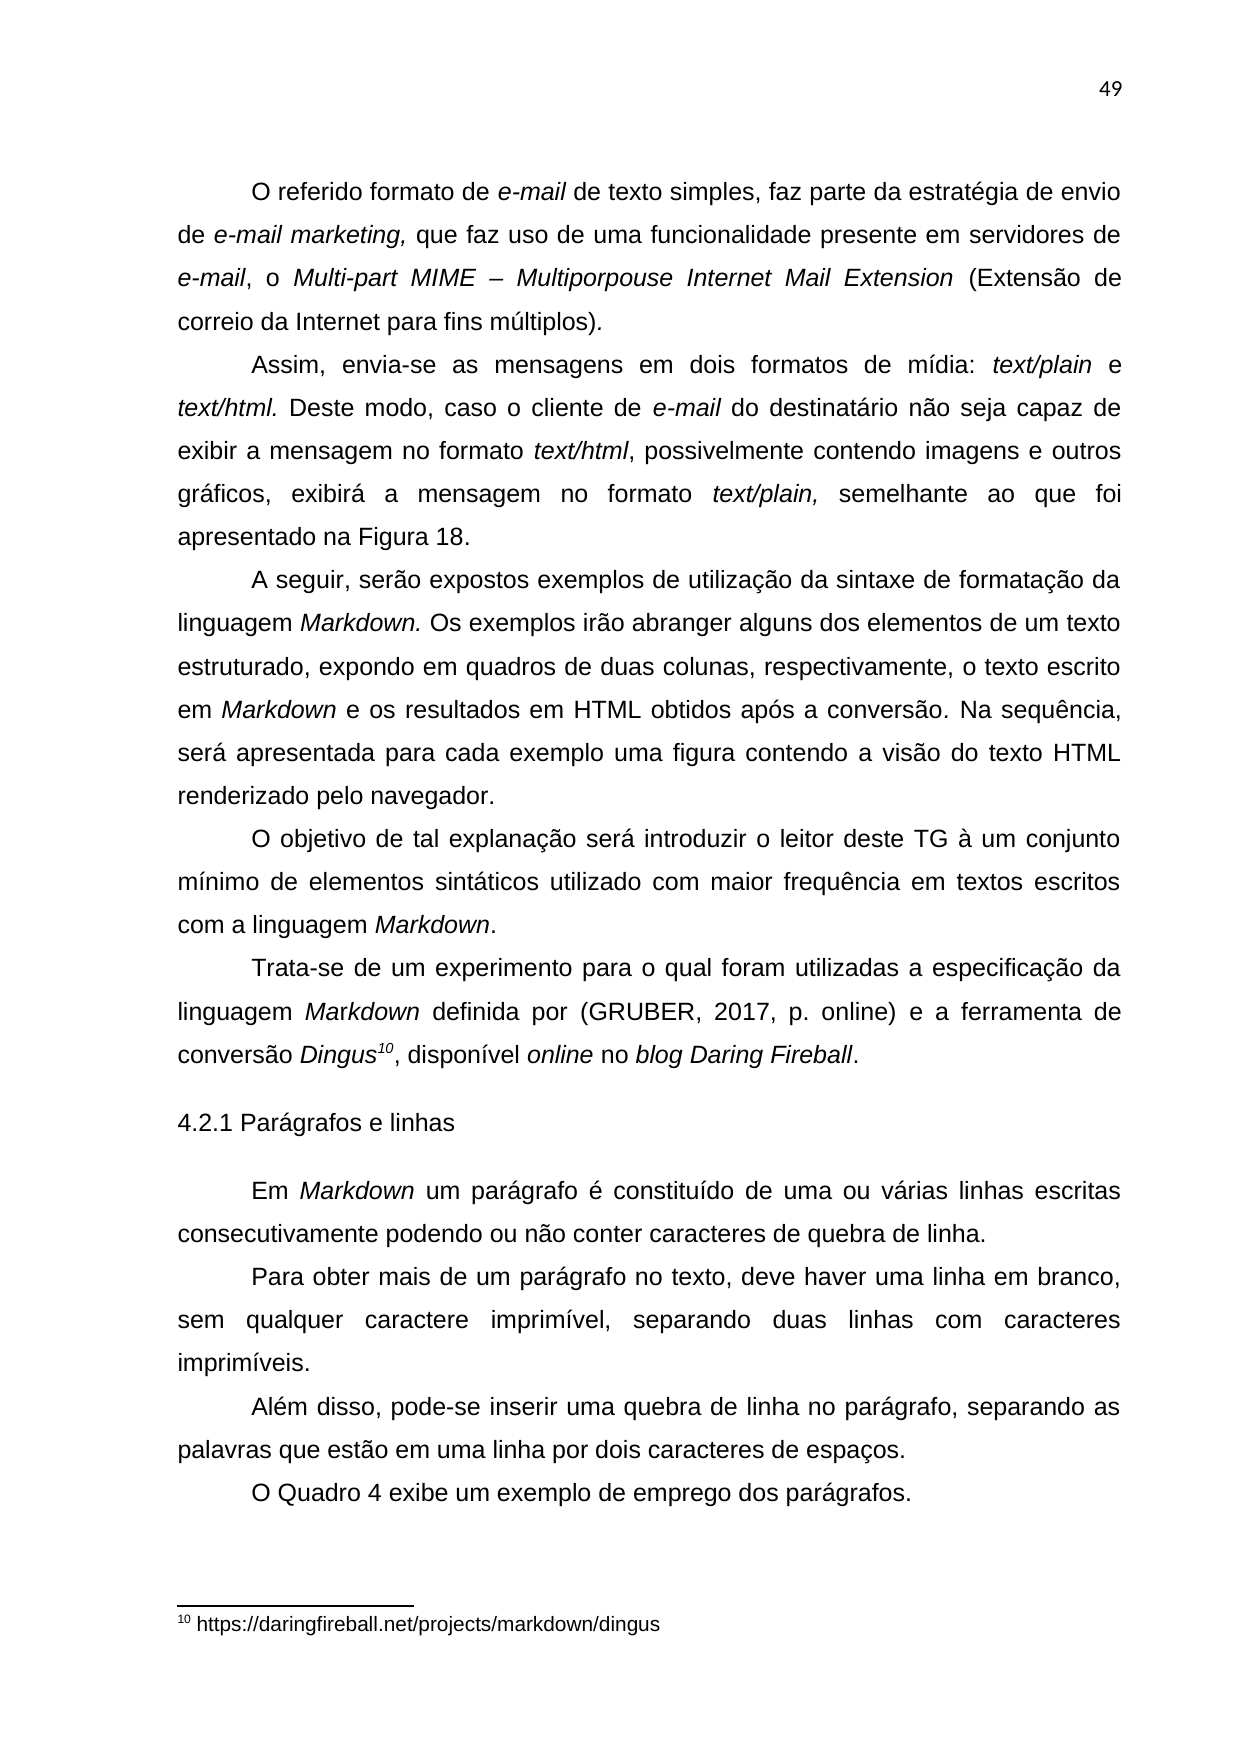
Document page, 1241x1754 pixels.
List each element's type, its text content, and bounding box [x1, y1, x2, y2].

text A seguir, serão expostos exemplos de utilização da sintaxe de formatação da linguagem Markdown. Os exemplos irão abranger alguns dos elementos de um texto estruturado, expondo em quadros de duas colunas, respectivamente, o texto escrito em Markdown e os resultados em HTML obtidos após a conversão. Na sequência, será apresentada para cada exemplo uma figura contendo a visão do texto HTML renderizado pelo navegador. [177, 565, 1122, 810]
text O Quadro 4 exibe um exemplo de emprego dos parágrafos. [177, 1478, 1122, 1507]
text Além disso, pode-se inserir uma quebra de linha no parágrafo, separando as palavras que estão em uma linha por dois caracteres de espaços. [177, 1392, 1122, 1463]
text Assim, envia-se as mensagens em dois formatos de mídia: text/plain e text/html. Deste modo, caso o cliente de e-mail do destinatário não seja capaz de exibir a mensagem no formato text/html, possivelmente contendo imagens e outros gráficos, exibirá a mensagem no formato text/plain, semelhante ao que foi apresentado na Figura 18. [177, 350, 1122, 551]
text O objetivo de tal explanação será introduzir o leitor deste TG à um conjunto mínimo de elementos sintáticos utilizado com maior frequência em textos escritos com a linguagem Markdown. [177, 824, 1122, 939]
text Parágrafos e linhas [177, 1108, 1122, 1137]
text Para obter mais de um parágrafo no texto, deve haver uma linha em branco, sem qualquer caractere imprimível, separando duas linhas com caracteres imprimíveis. [177, 1262, 1122, 1377]
text O referido formato de e-mail de texto simples, faz parte da estratégia de envio de e-mail marketing, que faz uso de uma funcionalidade presente em servidores de e-mail, o Multi-part MIME – Multiporpouse Internet Mail Extension (Extensão de correio da Internet para fins múltiplos). [177, 177, 1122, 335]
text Trata-se de um experimento para o qual foram utilizadas a especificação da linguagem Markdown definida por e a ferramenta de conversão Dingus, disponível online no blog Daring Fireball. [177, 953, 1122, 1068]
text Em Markdown um parágrafo é constituído de uma ou várias linhas escritas consecutivamente podendo ou não conter caracteres de quebra de linha. [177, 1176, 1122, 1248]
